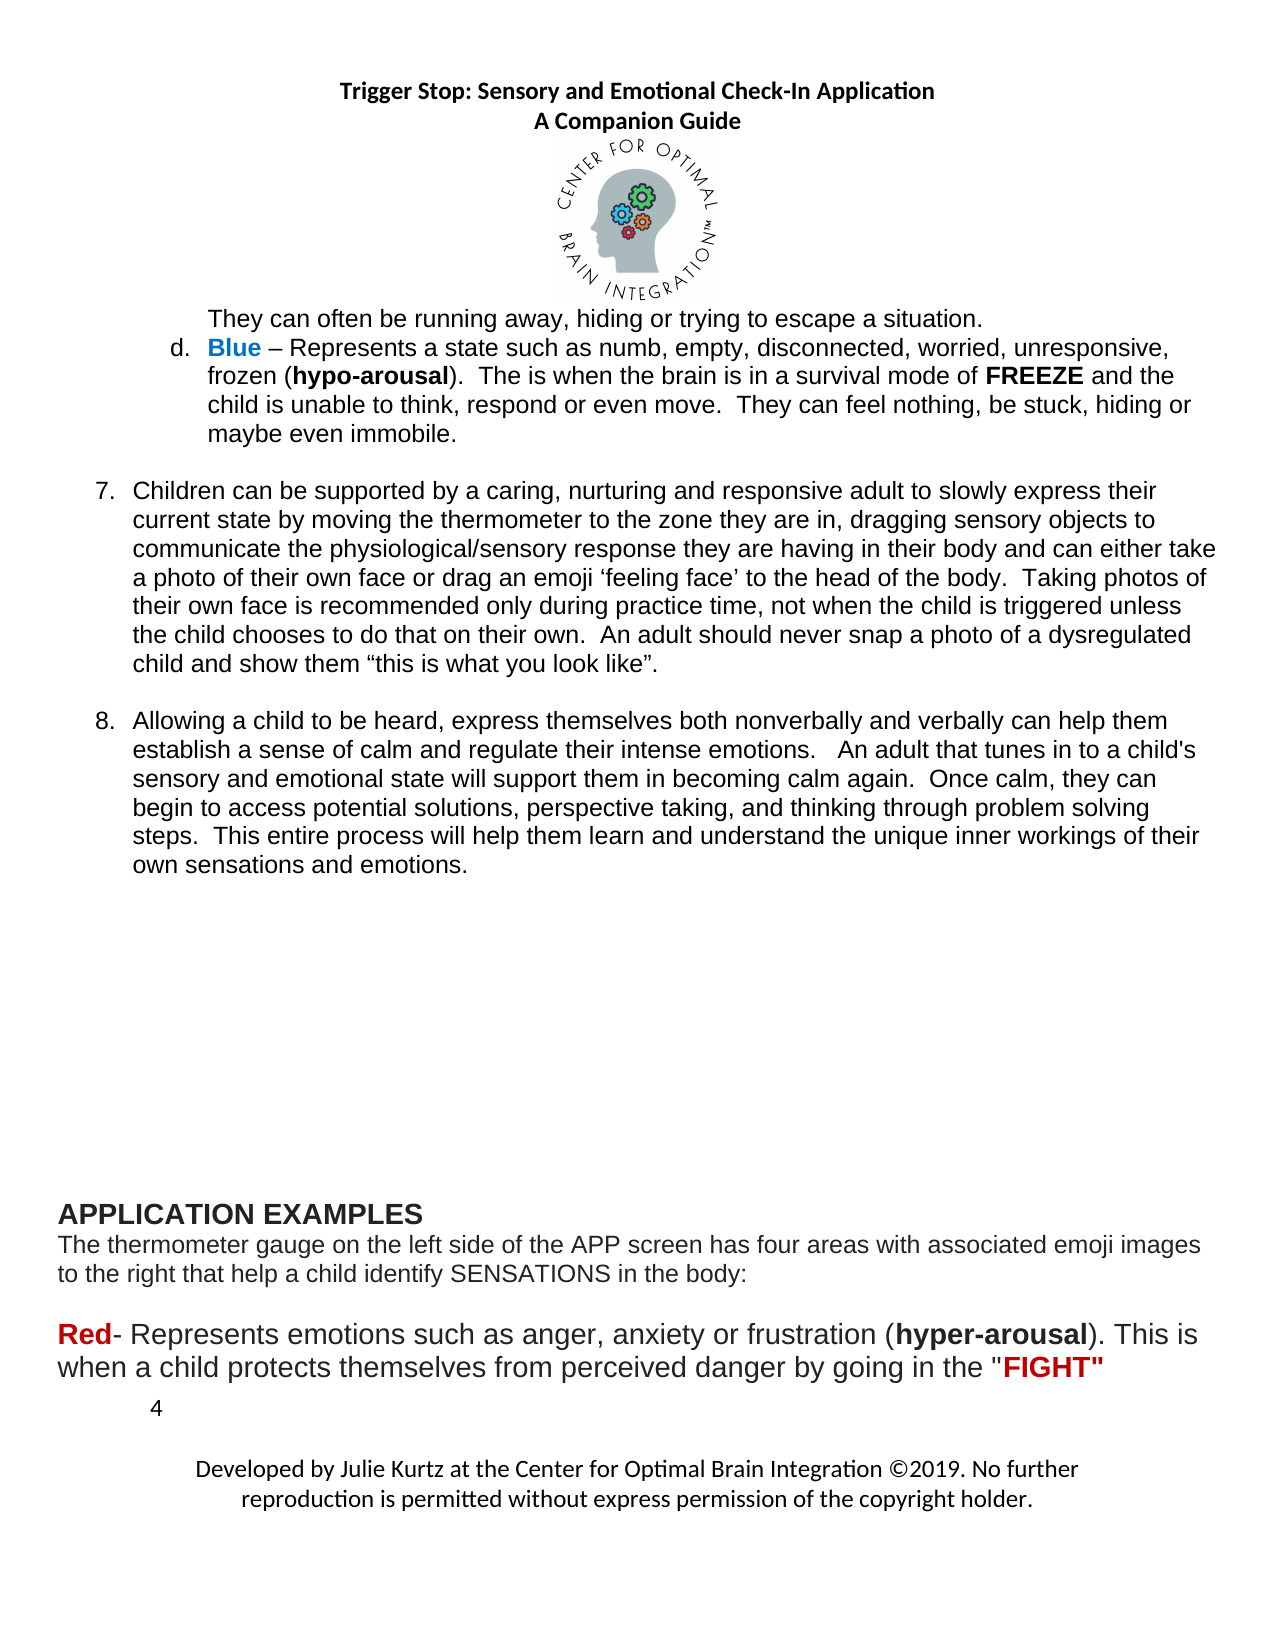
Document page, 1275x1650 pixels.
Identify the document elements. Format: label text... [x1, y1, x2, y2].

picture [553, 136, 722, 304]
